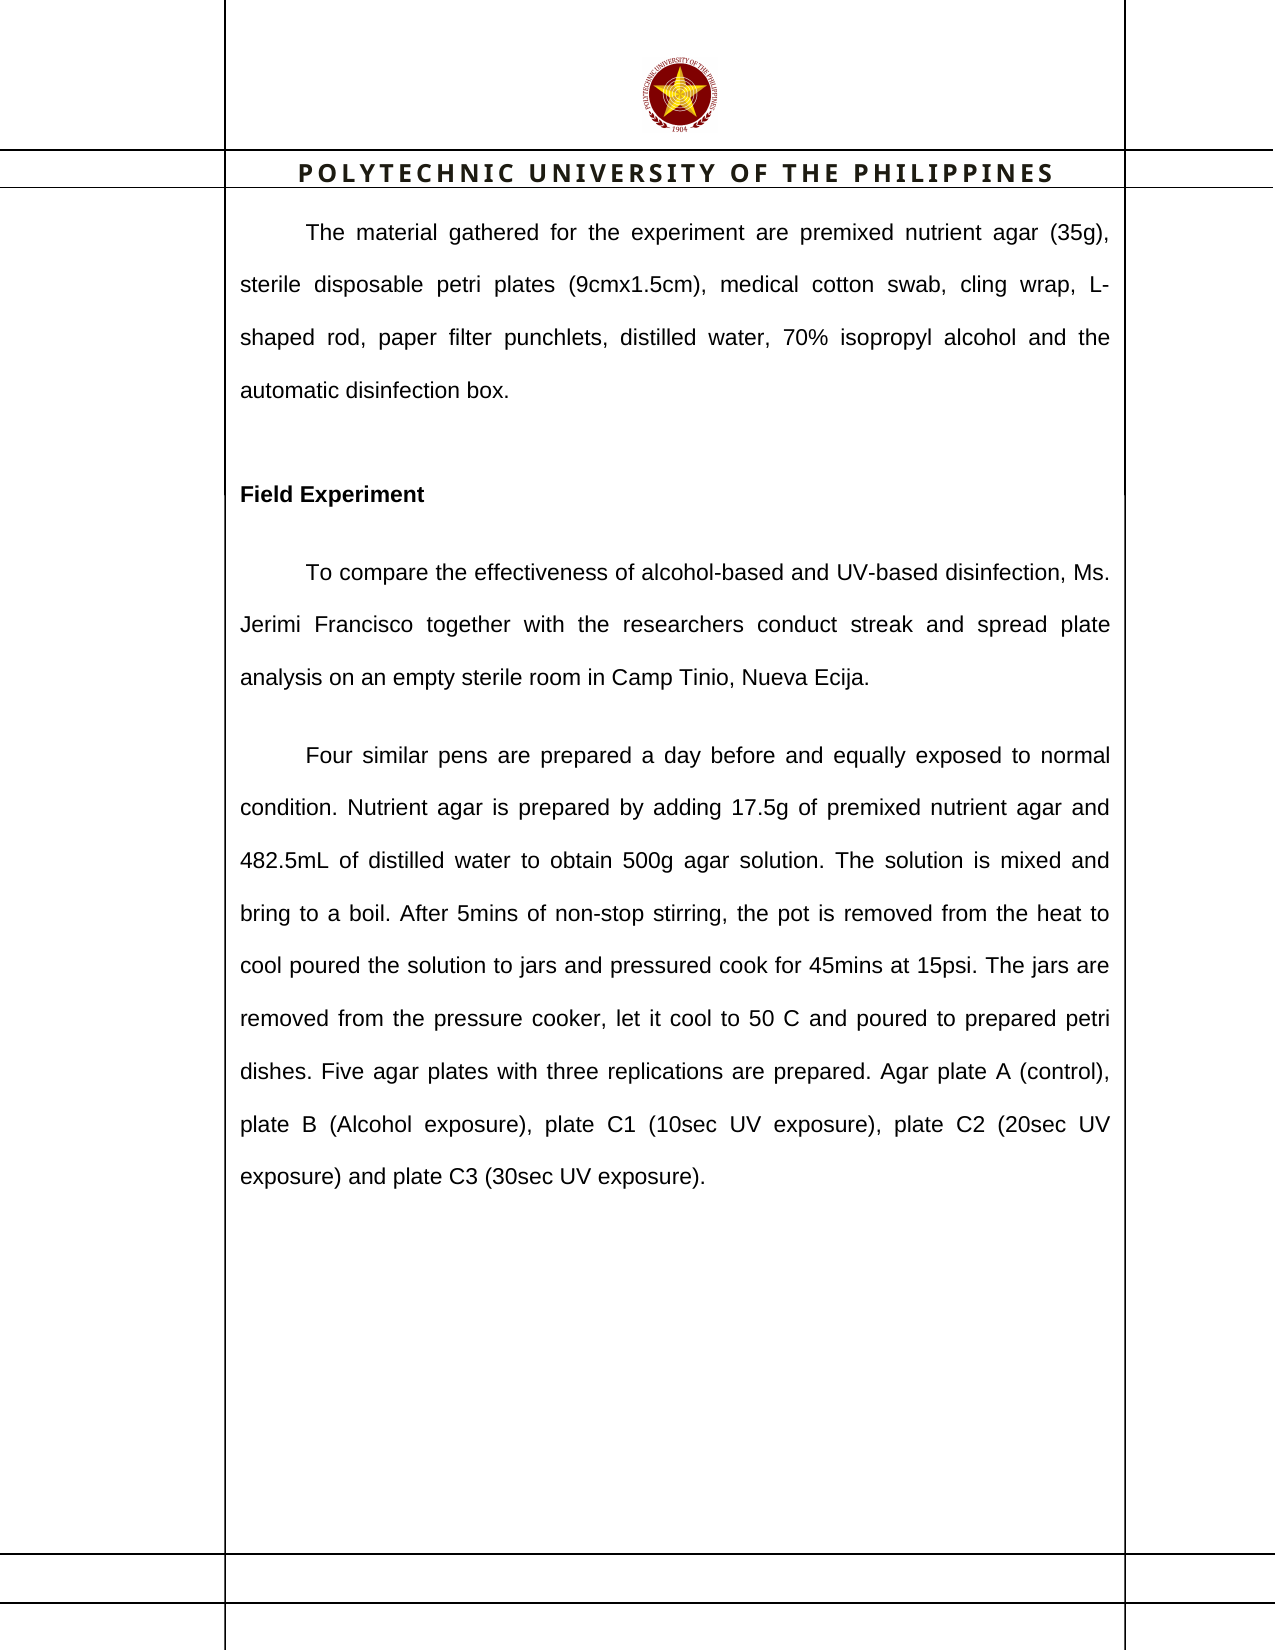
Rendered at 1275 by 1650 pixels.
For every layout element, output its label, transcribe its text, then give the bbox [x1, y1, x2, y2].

text To compare the effectiveness of alcohol-based and UV-based disinfection, Ms. Jerimi Francisco together with the researchers conduct streak and spread plate analysis on an empty sterile room in Camp Tinio, Nueva Ecija. [240, 558, 1111, 690]
picture [642, 57, 718, 133]
text The material gathered for the experiment are premixed nutrient agar (35g), sterile disposable petri plates (9cmx1.5cm), medical cotton swab, cling wrap, L-shaped rod, paper filter punchlets, distilled water, 70% isopropyl alcohol and the automatic disinfection box. [240, 219, 1111, 403]
text Four similar pens are prepared a day before and equally exposed to normal condition. Nutrient agar is prepared by adding 17.5g of premixed nutrient agar and 482.5mL of distilled water to obtain 500g agar solution. The solution is mixed and bring to a boil. After 5mins of non-stop stirring, the pot is removed from the heat to cool poured the solution to jars and pressured cook for 45mins at 15psi. The jars are removed from the pressure cooker, let it cool to 50 C and poured to prepared petri dishes. Five agar plates with three replications are prepared. Agar plate A (control), plate B (Alcohol exposure), plate C1 (10sec UV exposure), plate C2 (20sec UV exposure) and plate C3 (30sec UV exposure). [240, 742, 1111, 1190]
text Field Experiment [240, 481, 1111, 507]
